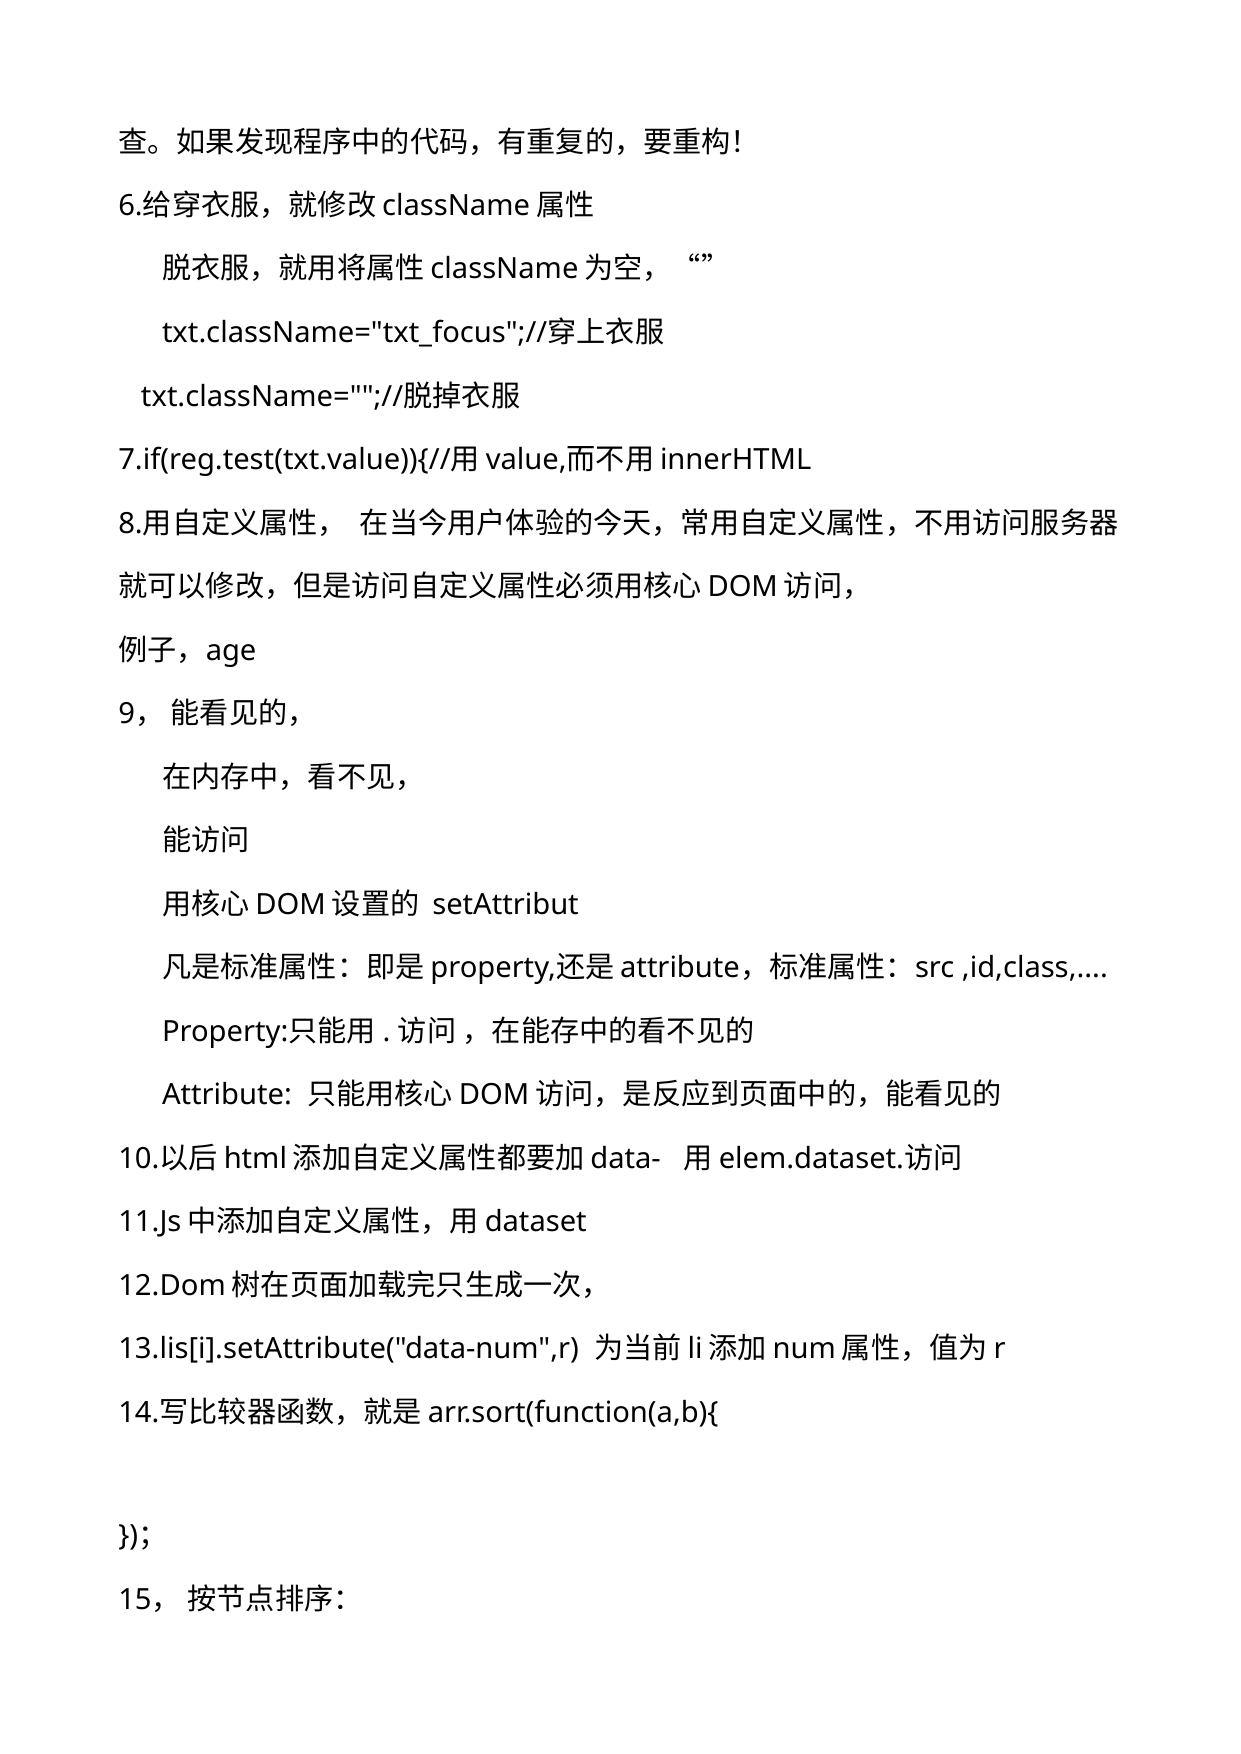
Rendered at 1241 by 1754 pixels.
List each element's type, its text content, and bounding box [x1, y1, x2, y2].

text 例子，age [118, 626, 1122, 669]
text txt.className="";//脱掉衣服 [118, 372, 1122, 414]
text 脱衣服，就用将属性className为空，“” [118, 245, 1122, 287]
text 15， 按节点排序： [118, 1575, 1122, 1618]
list 用自定义属性， 在当今用户体验的今天，常用自定义属性，不用访问服务器就可以修改，但是访问自定义属性必须用核心DOM访问， [118, 499, 1122, 605]
text txt.className="txt_focus";//穿上衣服 [118, 309, 1122, 351]
text Property:只能用 . 访问 ，在能存中的看不见的 [118, 1007, 1122, 1050]
text 在内存中，看不见， [118, 753, 1122, 796]
list if(reg.test(txt.value)){//用value,而不用innerHTML [118, 436, 1122, 478]
text 9， 能看见的， [118, 690, 1122, 732]
text 凡是标准属性：即是property,还是attribute，标准属性：src ,id,class,.... [118, 944, 1122, 986]
list Dom树在页面加载完只生成一次， [118, 1262, 1122, 1304]
text })； [118, 1512, 1122, 1554]
list Js中添加自定义属性，用dataset [118, 1198, 1122, 1240]
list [118, 118, 1122, 160]
list 写比较器函数，就是arr.sort(function(a,b){ [118, 1389, 1122, 1431]
text 能访问 [118, 817, 1122, 859]
list 给穿衣服，就修改className属性 [118, 182, 1122, 224]
list 以后html添加自定义属性都要加data- 用elem.dataset.访问 [118, 1134, 1122, 1177]
list lis[i].setAttribute("data-num",r) 为当前li添加num属性，值为r [118, 1325, 1122, 1367]
text 用核心DOM设置的 setAttribut [118, 880, 1122, 923]
text Attribute: 只能用核心DOM访问，是反应到页面中的，能看见的 [118, 1071, 1122, 1113]
